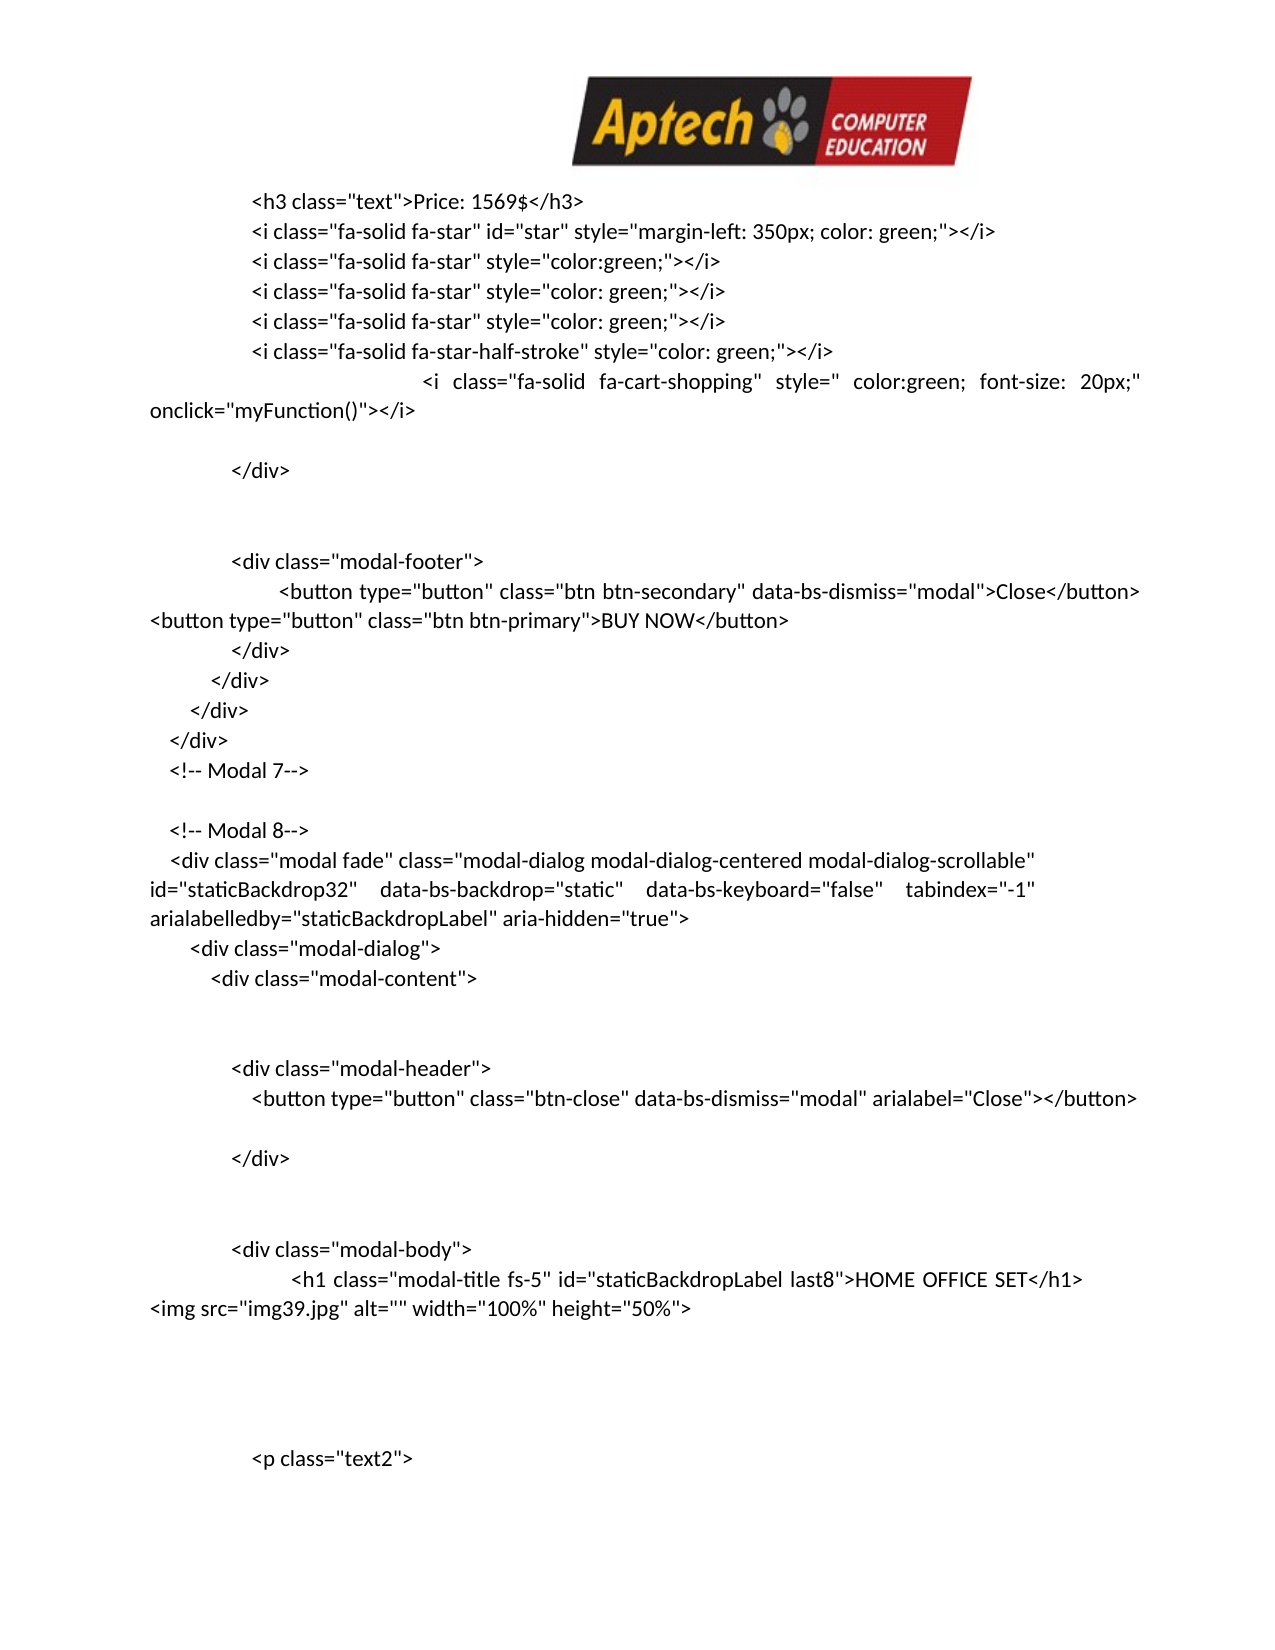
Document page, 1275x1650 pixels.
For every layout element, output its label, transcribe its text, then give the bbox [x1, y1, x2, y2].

text <div class="modal-body"> [148, 1235, 1142, 1263]
picture [571, 76, 993, 187]
text <i class="fa-solid fa-star" id="star" style="margin-left: 350px; color: green;"></i> [148, 217, 1142, 246]
text <div class="modal fade" class="modal-dialog modal-dialog-centered modal-dialog-scrollable" id="staticBackdrop32" data-bs-backdrop="static" data-bs-keyboard="false" tabindex="-1" arialabelledby="staticBackdropLabel" aria-hidden="true"> [148, 846, 1036, 932]
text <i class="fa-solid fa-cart-shopping" style=" color:green; font-size: 20px;" onclick="myFunction()"></i> [148, 367, 1142, 424]
text <!-- Modal 8--> [148, 816, 1142, 844]
text </div> [148, 1144, 1142, 1172]
text <i class="fa-solid fa-star-half-stroke" style="color: green;"></i> [148, 337, 1142, 366]
text <div class="modal-header"> [148, 1054, 1142, 1082]
text <p class="text2"> [148, 1444, 1142, 1472]
text <div class="modal-dialog"> [148, 934, 1142, 962]
text <button type="button" class="btn btn-secondary" data-bs-dismiss="modal">Close</button> <button type="button" class="btn btn-primary">BUY NOW</button> [148, 577, 1142, 634]
text </div> [148, 696, 1142, 724]
text <div class="modal-content"> [148, 964, 1142, 992]
text </div> [148, 457, 1142, 484]
text <h3 class="text">Price: 1569$</h3> [148, 187, 1142, 216]
text </div> [148, 726, 1142, 754]
text <i class="fa-solid fa-star" style="color: green;"></i> [148, 307, 1142, 336]
text <div class="modal-footer"> [148, 547, 1142, 575]
text </div> [148, 636, 1142, 664]
text <i class="fa-solid fa-star" style="color: green;"></i> [148, 277, 1142, 306]
text </div> [148, 666, 1142, 694]
text <h1 class="modal-title fs-5" id="staticBackdropLabel last8">HOME OFFICE SET</h1> <img src="img39.jpg" alt="" width="100%" height="50%"> [148, 1265, 1086, 1322]
text <!-- Modal 7--> [148, 756, 1142, 784]
text <button type="button" class="btn-close" data-bs-dismiss="modal" arialabel="Close"></button> [148, 1084, 1142, 1112]
text <i class="fa-solid fa-star" style="color:green;"></i> [148, 247, 1142, 276]
